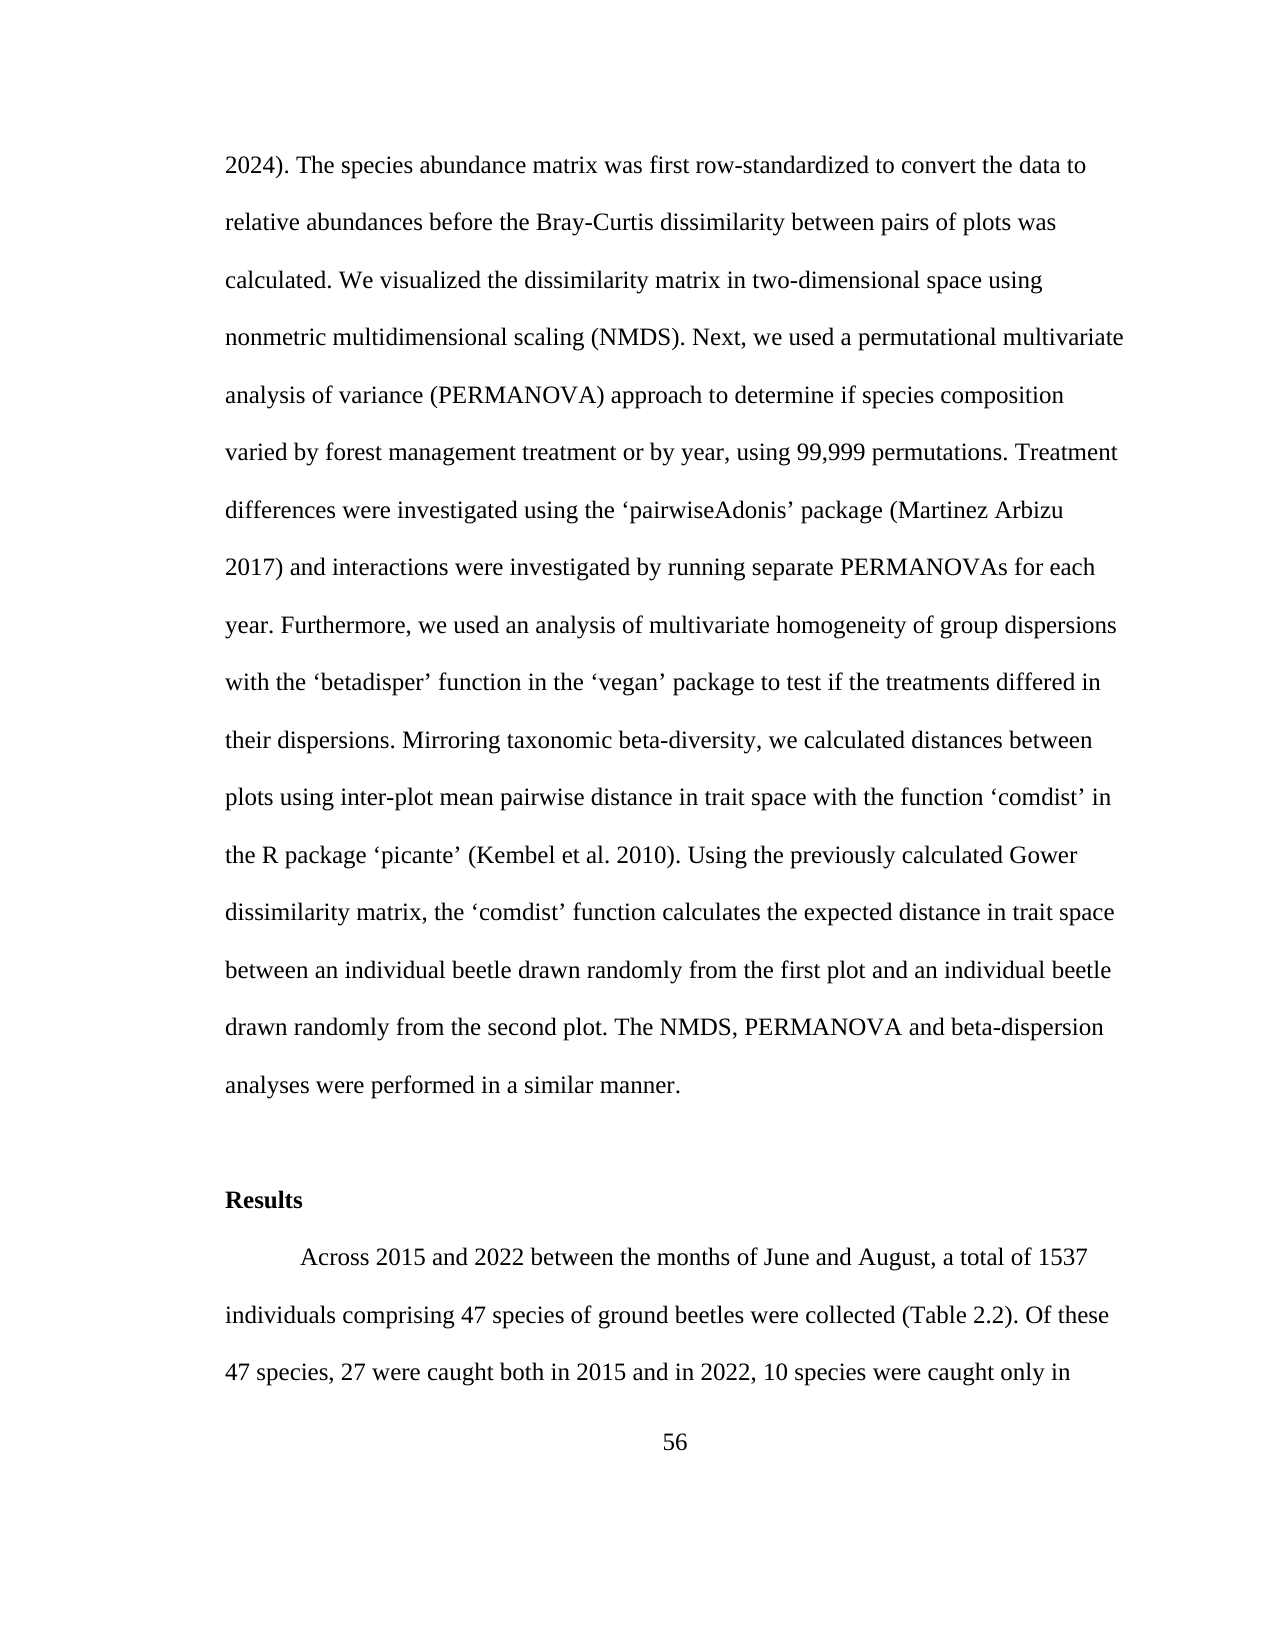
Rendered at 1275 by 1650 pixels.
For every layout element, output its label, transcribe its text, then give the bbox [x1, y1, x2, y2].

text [225, 1242, 1125, 1386]
text Results [225, 1185, 1125, 1214]
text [225, 150, 1125, 1099]
